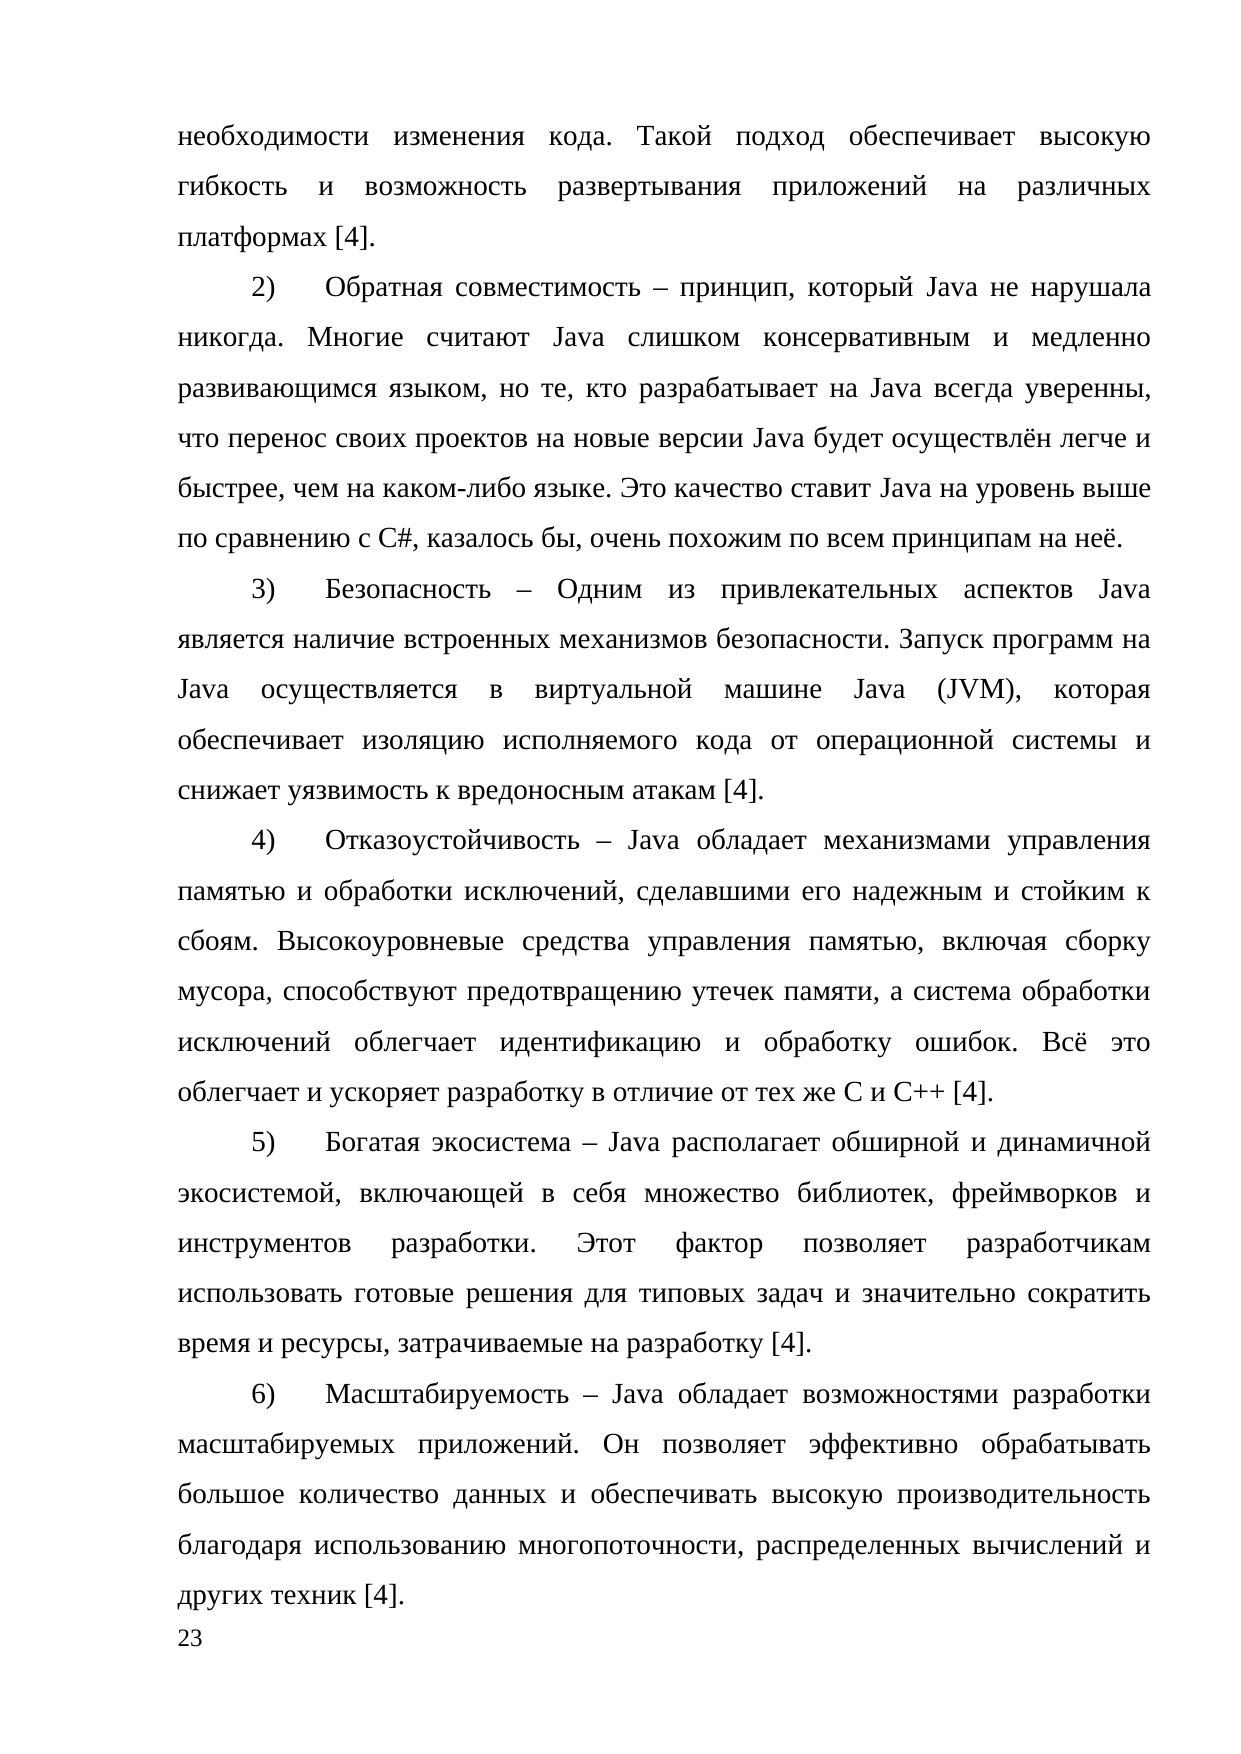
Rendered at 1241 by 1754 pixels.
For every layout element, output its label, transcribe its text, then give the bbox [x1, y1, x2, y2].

list Безопасность – Одним из привлекательных аспектов Java является наличие встроенных механизмов безопасности. Запуск программ на Java осуществляется в виртуальной машине Java (JVM), которая обеспечивает изоляцию исполняемого кода от операционной системы и снижает уязвимость к вредоносным атакам [4]. [177, 571, 1152, 806]
list Масштабируемость – Java обладает возможностями разработки масштабируемых приложений. Он позволяет эффективно обрабатывать большое количество данных и обеспечивать высокую производительность благодаря использованию многопоточности, распределенных вычислений и других техник [4]. [177, 1376, 1152, 1611]
list Отказоустойчивость – Java обладает механизмами управления памятью и обработки исключений, сделавшими его надежным и стойким к сбоям. Высокоуровневые средства управления памятью, включая сборку мусора, способствуют предотвращению утечек памяти, а система обработки исключений облегчает идентификацию и обработку ошибок. Всё это облегчает и ускоряет разработку в отличие от тех же C и С++ [4]. [177, 822, 1152, 1108]
list Богатая экосистема – Java располагает обширной и динамичной экосистемой, включающей в себя множество библиотек, фреймворков и инструментов разработки. Этот фактор позволяет разработчикам использовать готовые решения для типовых задач и значительно сократить время и ресурсы, затрачиваемые на разработку [4]. [177, 1124, 1152, 1359]
list Обратная совместимость – принцип, который Java не нарушала никогда. Многие считают Java слишком консервативным и медленно развивающимся языком, но те, кто разрабатывает на Java всегда уверенны, что перенос своих проектов на новые версии Java будет осуществлён легче и быстрее, чем на каком-либо языке. Это качество ставит Java на уровень выше по сравнению с С#, казалось бы, очень похожим по всем принципам на неё. [177, 269, 1152, 554]
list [177, 118, 1152, 252]
